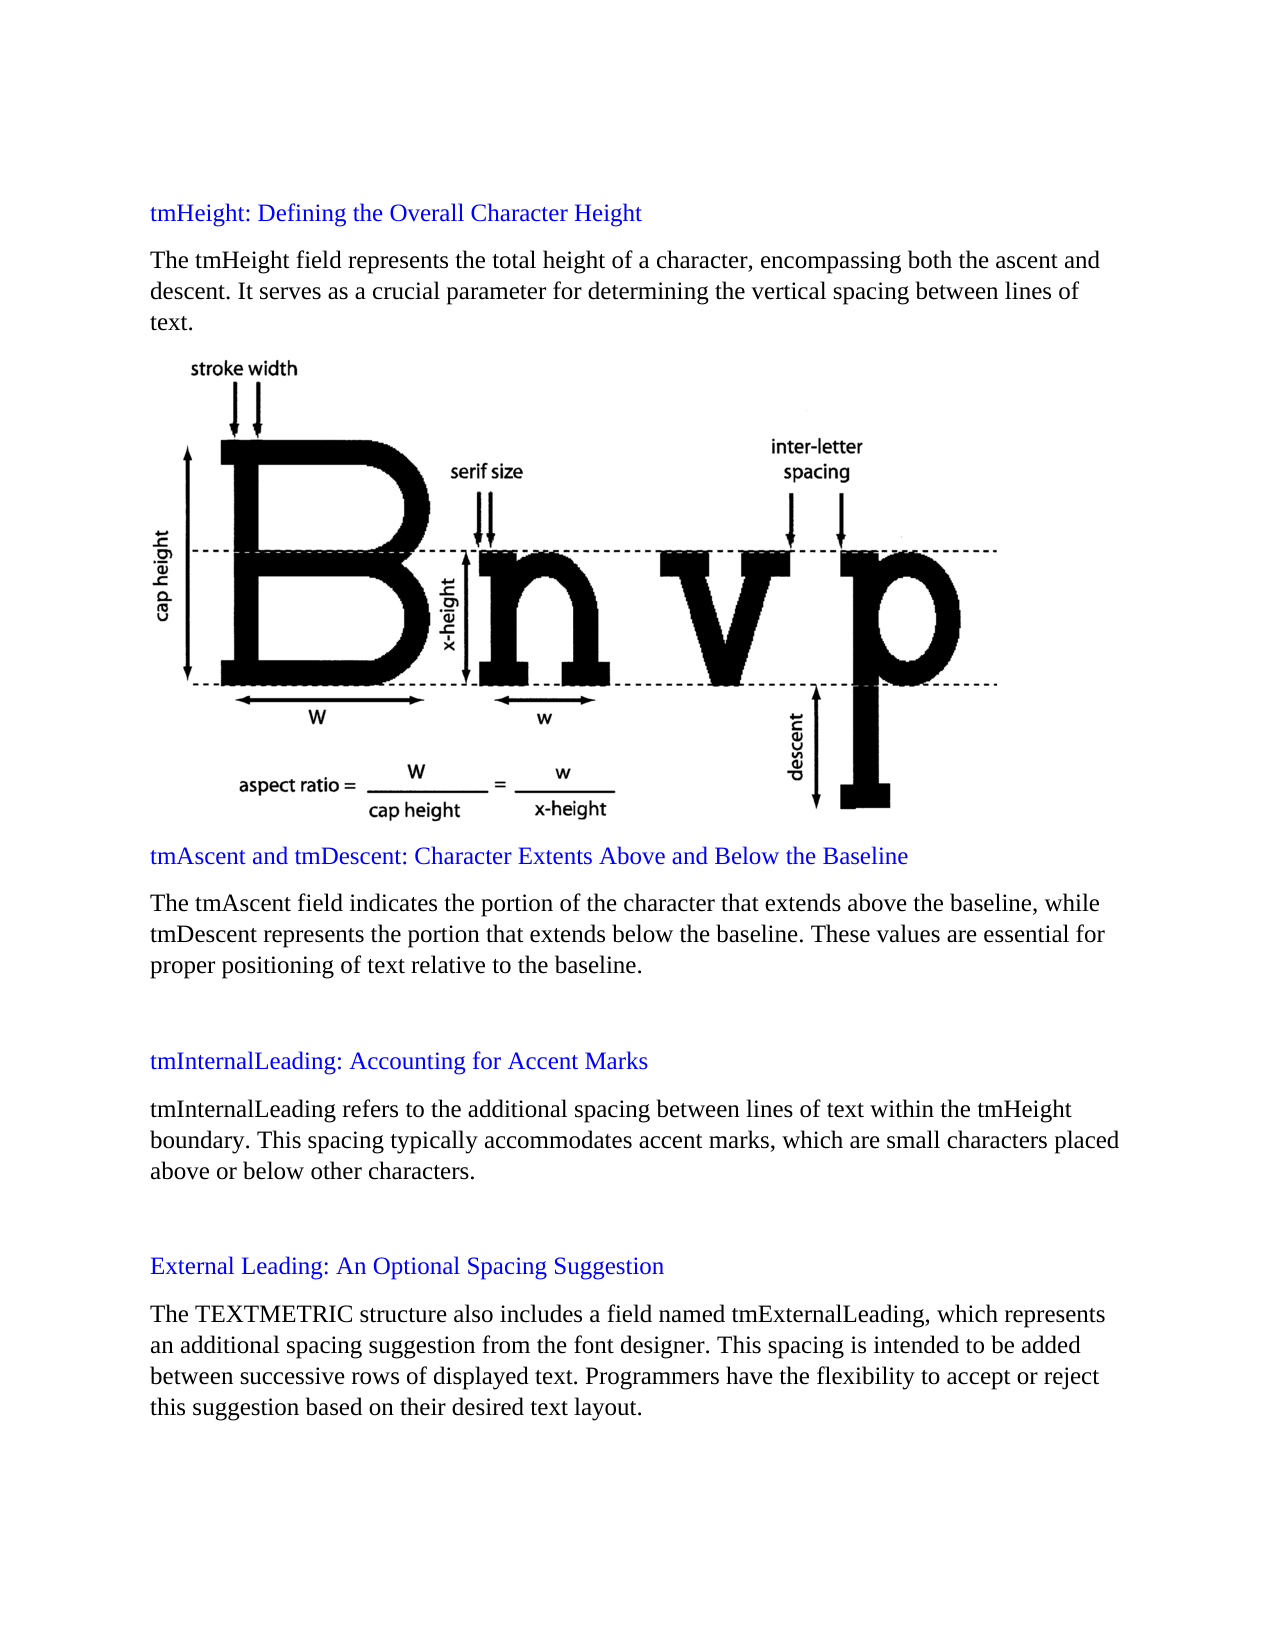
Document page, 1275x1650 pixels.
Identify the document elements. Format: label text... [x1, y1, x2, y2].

text tmAscent and tmDescent: Character Extents Above and Below the Baseline [150, 841, 1125, 869]
text The TEXTMETRIC structure also includes a field named tmExternalLeading, which represents an additional spacing suggestion from the font designer. This spacing is intended to be added between successive rows of displayed text. Programmers have the flexibility to accept or reject this suggestion based on their desired text layout. [150, 1299, 1125, 1421]
text The tmAscent field indicates the portion of the character that extends above the baseline, while tmDescent represents the portion that extends below the baseline. These values are essential for proper positioning of text relative to the baseline. [150, 888, 1125, 979]
text tmInternalLeading: Accounting for Accent Marks [150, 1046, 1125, 1075]
text External Leading: An Optional Spacing Suggestion [150, 1251, 1125, 1280]
text tmInternalLeading refers to the additional spacing between lines of text within the tmHeight boundary. This spacing typically accommodates accent marks, which are small characters placed above or below other characters. [150, 1094, 1125, 1184]
picture [150, 355, 998, 822]
text tmHeight: Defining the Overall Character Height [150, 198, 1125, 226]
text The tmHeight field represents the total height of a character, encompassing both the ascent and descent. It serves as a crucial parameter for determining the vertical spacing between lines of text. [150, 245, 1125, 336]
